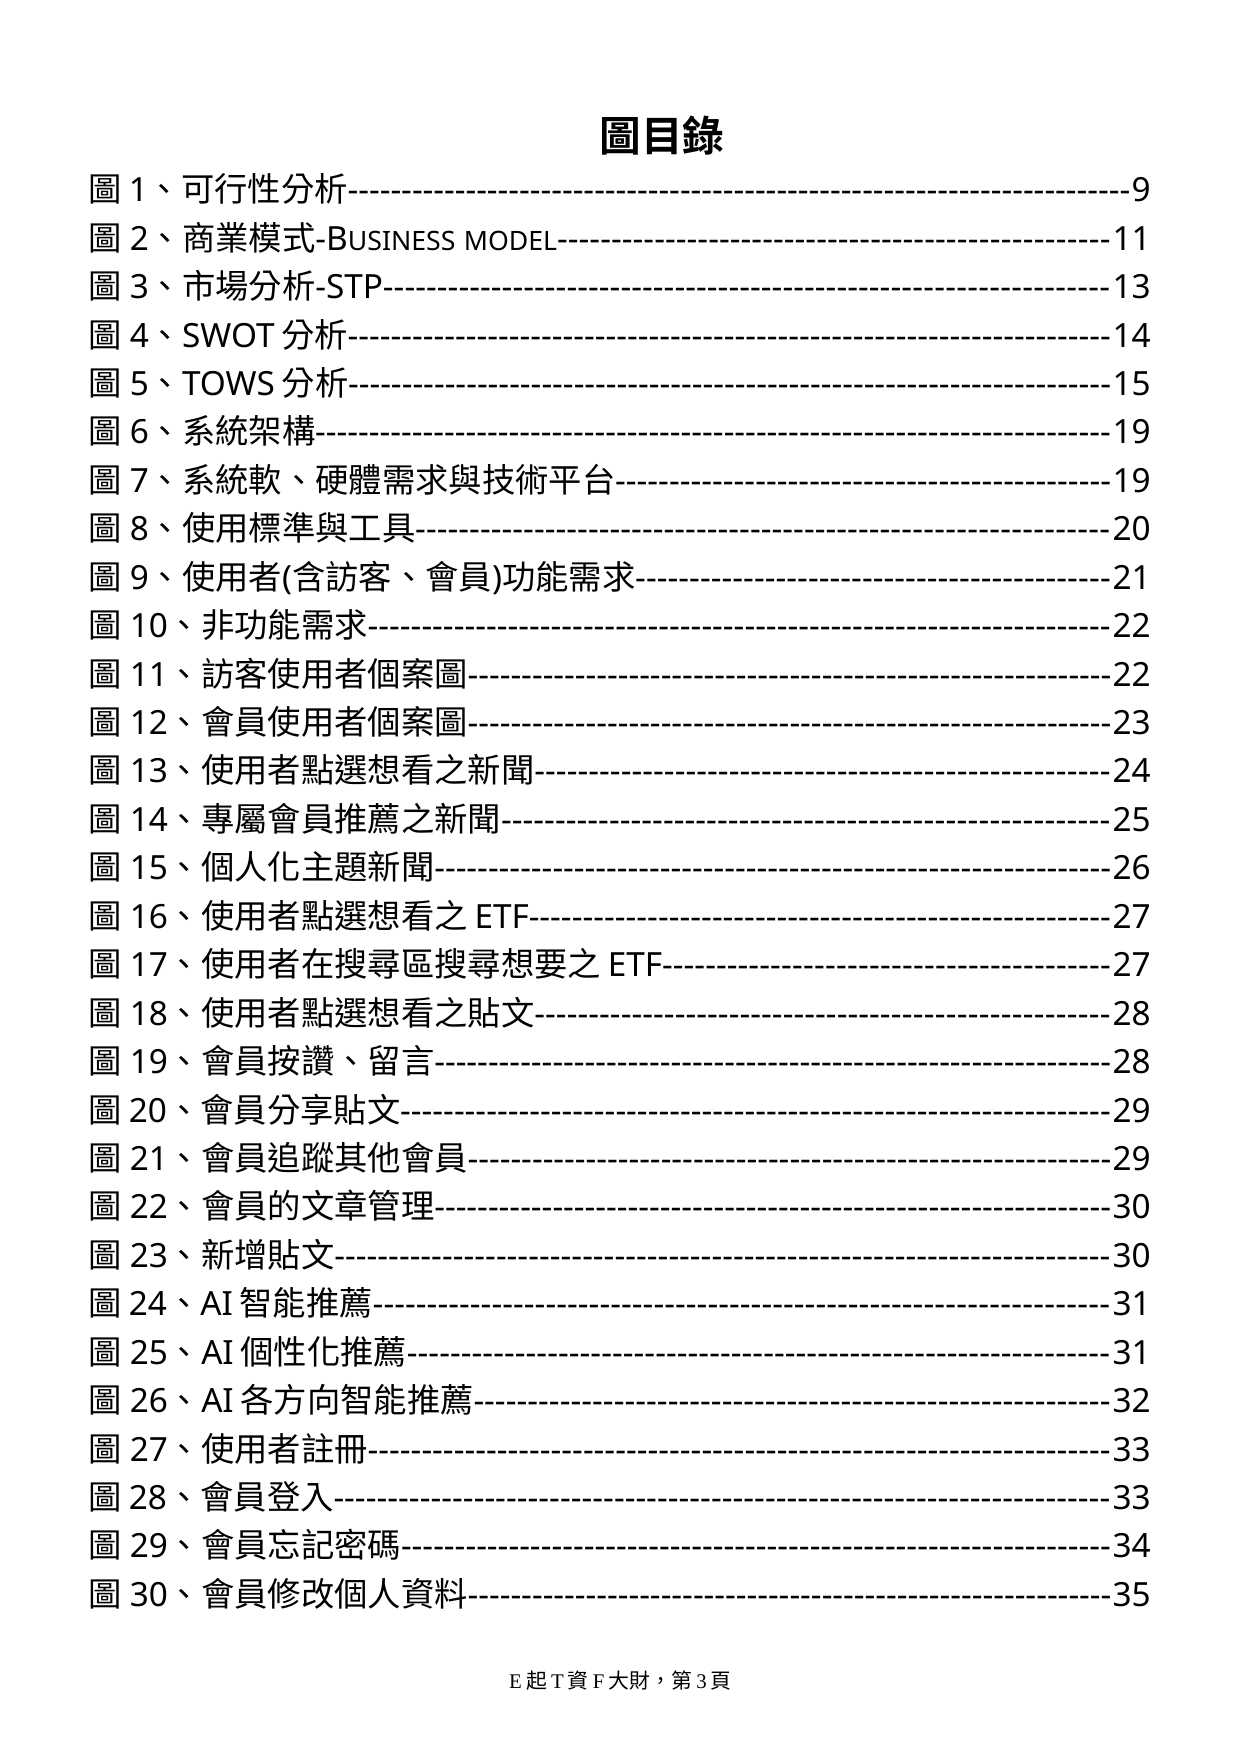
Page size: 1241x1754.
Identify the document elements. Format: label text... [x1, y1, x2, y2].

text 圖 12、會員使用者個案圖 23 [89, 696, 1152, 744]
text 圖 16、使用者點選想看之ETF 27 [89, 889, 1152, 938]
text 圖 4、SWOT分析 14 [89, 308, 1152, 357]
text 圖 9、使用者(含訪客、會員)功能需求 21 [89, 551, 1152, 599]
text 圖 6、系統架構 19 [89, 405, 1152, 454]
text 圖 11、訪客使用者個案圖 22 [89, 647, 1152, 696]
text 圖 8、使用標準與工具 20 [89, 502, 1152, 551]
text 圖 5、TOWS分析 15 [89, 357, 1152, 405]
text 圖 3、市場分析-STP 13 [89, 260, 1152, 308]
text 圖 27、使用者註冊 33 [89, 1422, 1152, 1471]
text 圖 15、個人化主題新聞 26 [89, 841, 1152, 889]
text 圖 2、商業模式-Business model 11 [89, 211, 1152, 260]
text 圖 17、使用者在搜尋區搜尋想要之ETF 27 [89, 938, 1152, 986]
text 圖20、會員分享貼文 29 [89, 1083, 1152, 1132]
text 圖 18、使用者點選想看之貼文 28 [89, 986, 1152, 1035]
text 圖 29、會員忘記密碼 34 [89, 1519, 1152, 1568]
text 圖 22、會員的文章管理 30 [89, 1180, 1152, 1229]
text 圖 21、會員追蹤其他會員 29 [89, 1132, 1152, 1180]
text 圖目錄 [89, 103, 1152, 163]
text 圖 13、使用者點選想看之新聞 24 [89, 744, 1152, 793]
text 圖 30、會員修改個人資料 35 [89, 1568, 1152, 1616]
text 圖 25、AI個性化推薦 31 [89, 1326, 1152, 1374]
text 圖 10、非功能需求 22 [89, 599, 1152, 647]
text 圖1、可行性分析 9 [89, 163, 1152, 211]
text 圖 7、系統軟、硬體需求與技術平台 19 [89, 454, 1152, 502]
text 圖24、AI智能推薦 31 [89, 1277, 1152, 1326]
text 圖 26、AI各方向智能推薦 32 [89, 1374, 1152, 1422]
text 圖28、會員登入 33 [89, 1471, 1152, 1519]
text 圖 23、新增貼文 30 [89, 1229, 1152, 1277]
text 圖 19、會員按讚、留言 28 [89, 1035, 1152, 1083]
text 圖 14、專屬會員推薦之新聞 25 [89, 793, 1152, 841]
